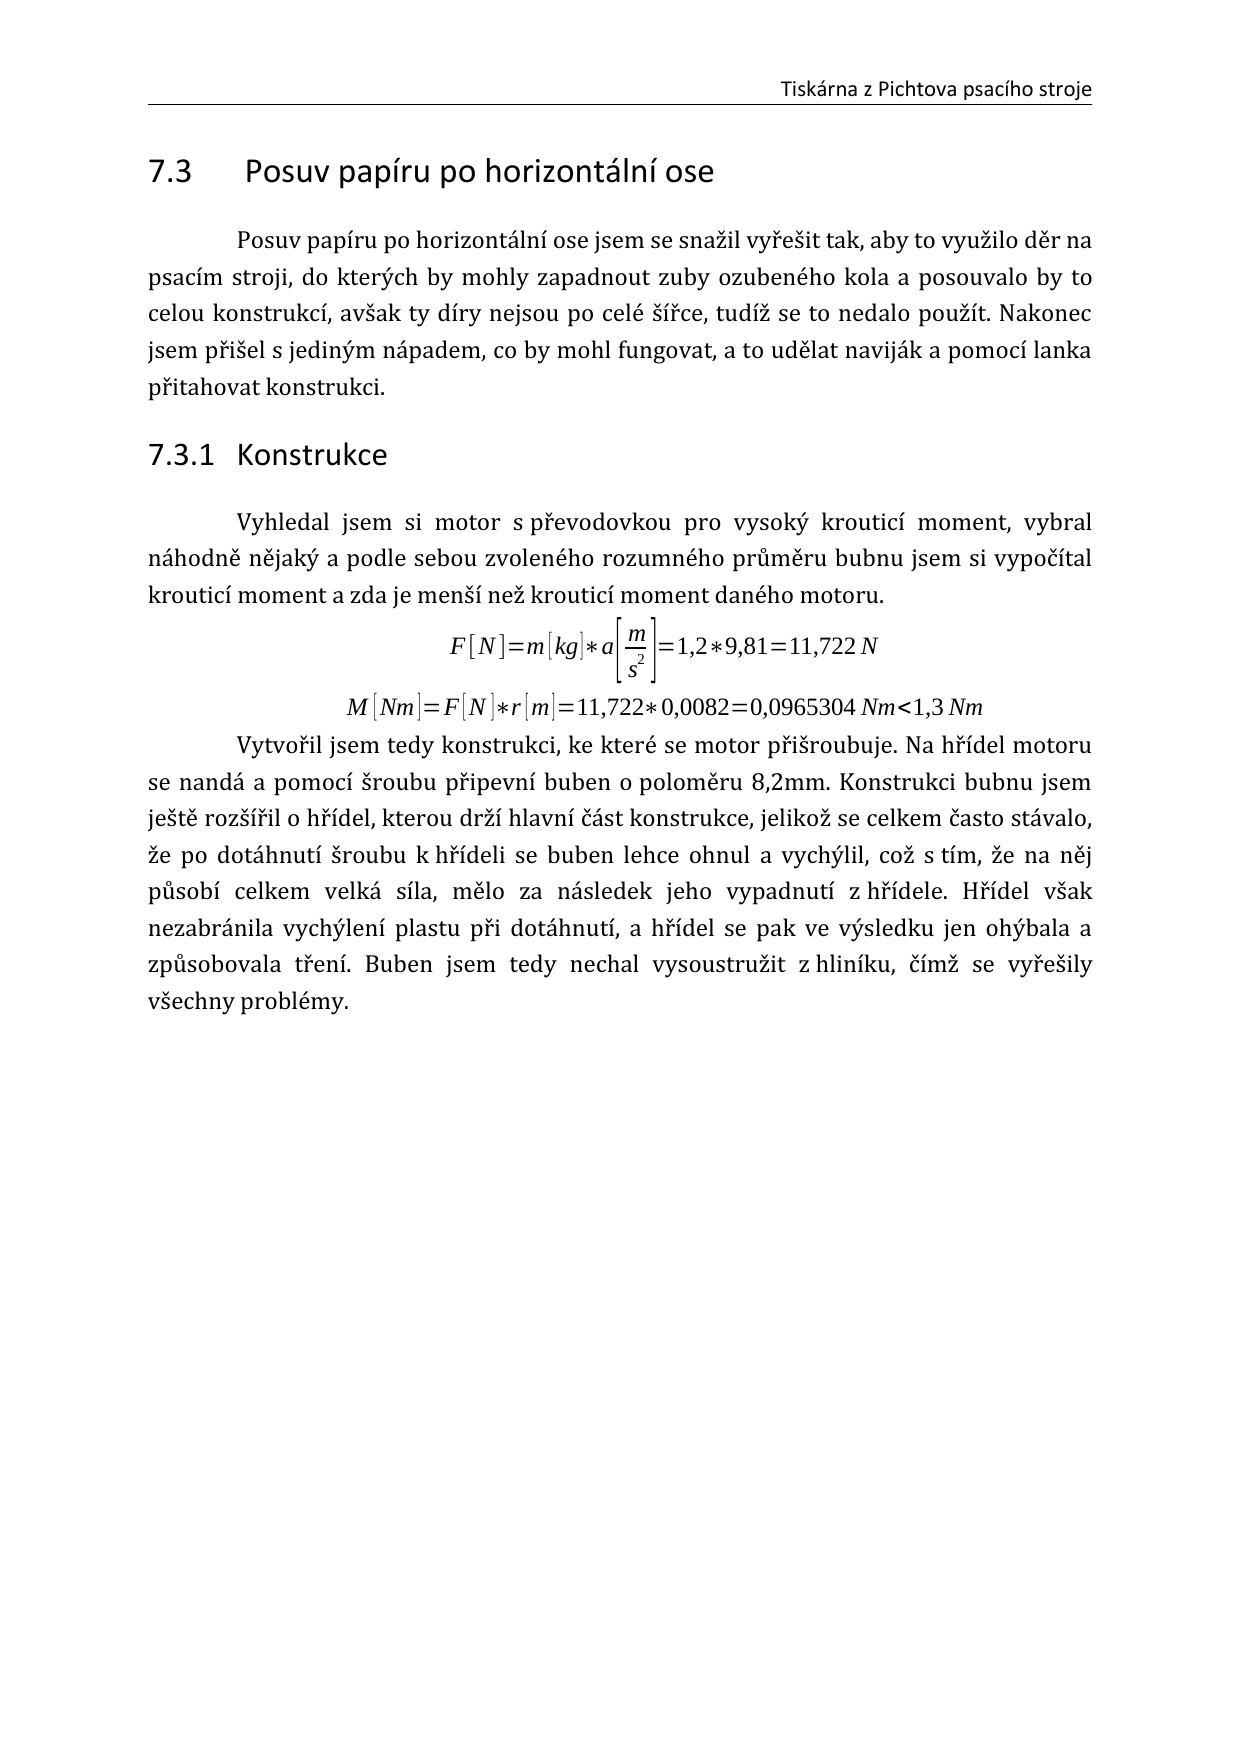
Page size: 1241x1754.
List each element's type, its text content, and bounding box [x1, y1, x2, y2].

text Vytvořil jsem tedy konstrukci, ke které se motor přišroubuje. Na hřídel motoru se nandá a pomocí šroubu připevní buben o poloměru 8,2mm. Konstrukci bubnu jsem ještě rozšířil o hřídel, kterou drží hlavní část konstrukce, jelikož se celkem často stávalo, že po dotáhnutí šroubu k hřídeli se buben lehce ohnul a vychýlil, což s tím, že na něj působí celkem velká síla, mělo za následek jeho vypadnutí z hřídele. Hřídel však nezabránila vychýlení plastu při dotáhnutí, a hřídel se pak ve výsledku jen ohýbala a způsobovala tření. Buben jsem tedy nechal vysoustružit z hliníku, čímž se vyřešily všechny problémy. [148, 730, 1092, 1015]
subtitle Konstrukce [148, 433, 1092, 473]
subtitle Posuv papíru po horizontální ose [148, 148, 1092, 191]
text Vyhledal jsem si motor s převodovkou pro vysoký krouticí moment, vybral náhodně nějaký a podle sebou zvoleného rozumného průměru bubnu jsem si vypočítal krouticí moment a zda je menší než krouticí moment daného motoru. [148, 506, 1092, 609]
text Posuv papíru po horizontální ose jsem se snažil vyřešit tak, aby to využilo děr na psacím stroji, do kterých by mohly zapadnout zuby ozubeného kola a posouvalo by to celou konstrukcí, avšak ty díry nejsou po celé šířce, tudíž se to nedalo použít. Nakonec jsem přišel s jediným nápadem, co by mohl fungovat, a to udělat naviják a pomocí lanka přitahovat konstrukci. [148, 225, 1092, 401]
